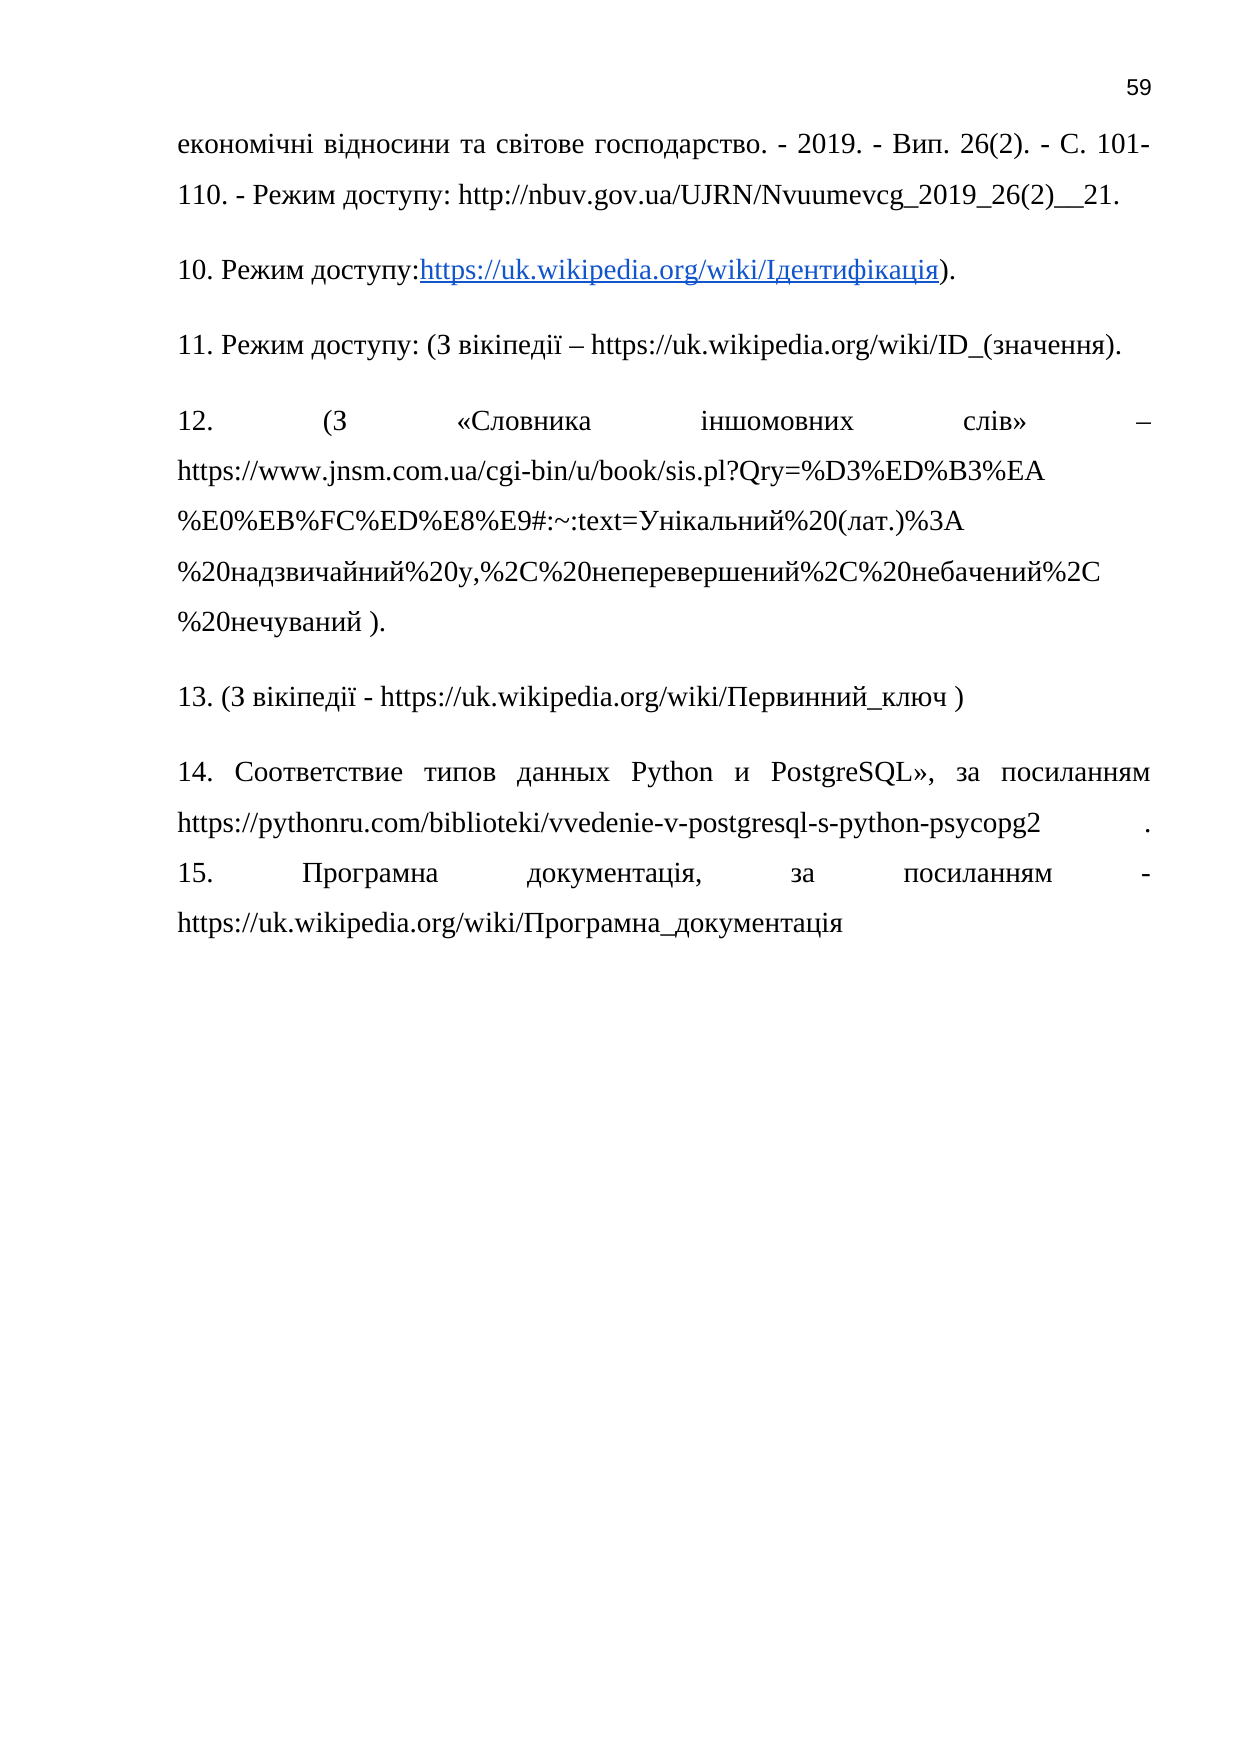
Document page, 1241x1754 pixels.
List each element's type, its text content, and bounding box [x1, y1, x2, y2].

text 13. (З вікіпедії - https://uk.wikipedia.org/wiki/Первинний_ключ ) [177, 679, 1152, 713]
text 10. Режим доступу:https://uk.wikipedia.org/wiki/Ідентифікація). [177, 252, 1152, 286]
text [177, 126, 1152, 210]
text 11. Режим доступу: (З вікіпедії – https://uk.wikipedia.org/wiki/ID_(значення). [177, 327, 1152, 361]
text 12. (З «Словника іншомовних слів» – https://www.jnsm.com.ua/cgi-bin/u/book/sis.pl?Qry=%D3%ED%B3%EA%E0%EB%FC%ED%E8%E9#:~:text=Унікальний%20(лат.)%3A%20надзвичайний%20у,%2C%20неперевершений%2C%20небачений%2C%20нечуваний ). [177, 403, 1152, 637]
text 14. Соответствие типов данных Python и PostgreSQL», за посиланням https://pythonru.com/biblioteki/vvedenie-v-postgresql-s-python-psycopg2 . 15. Програмна документація, за посиланням - https://uk.wikipedia.org/wiki/Програмна_документація [177, 754, 1152, 939]
